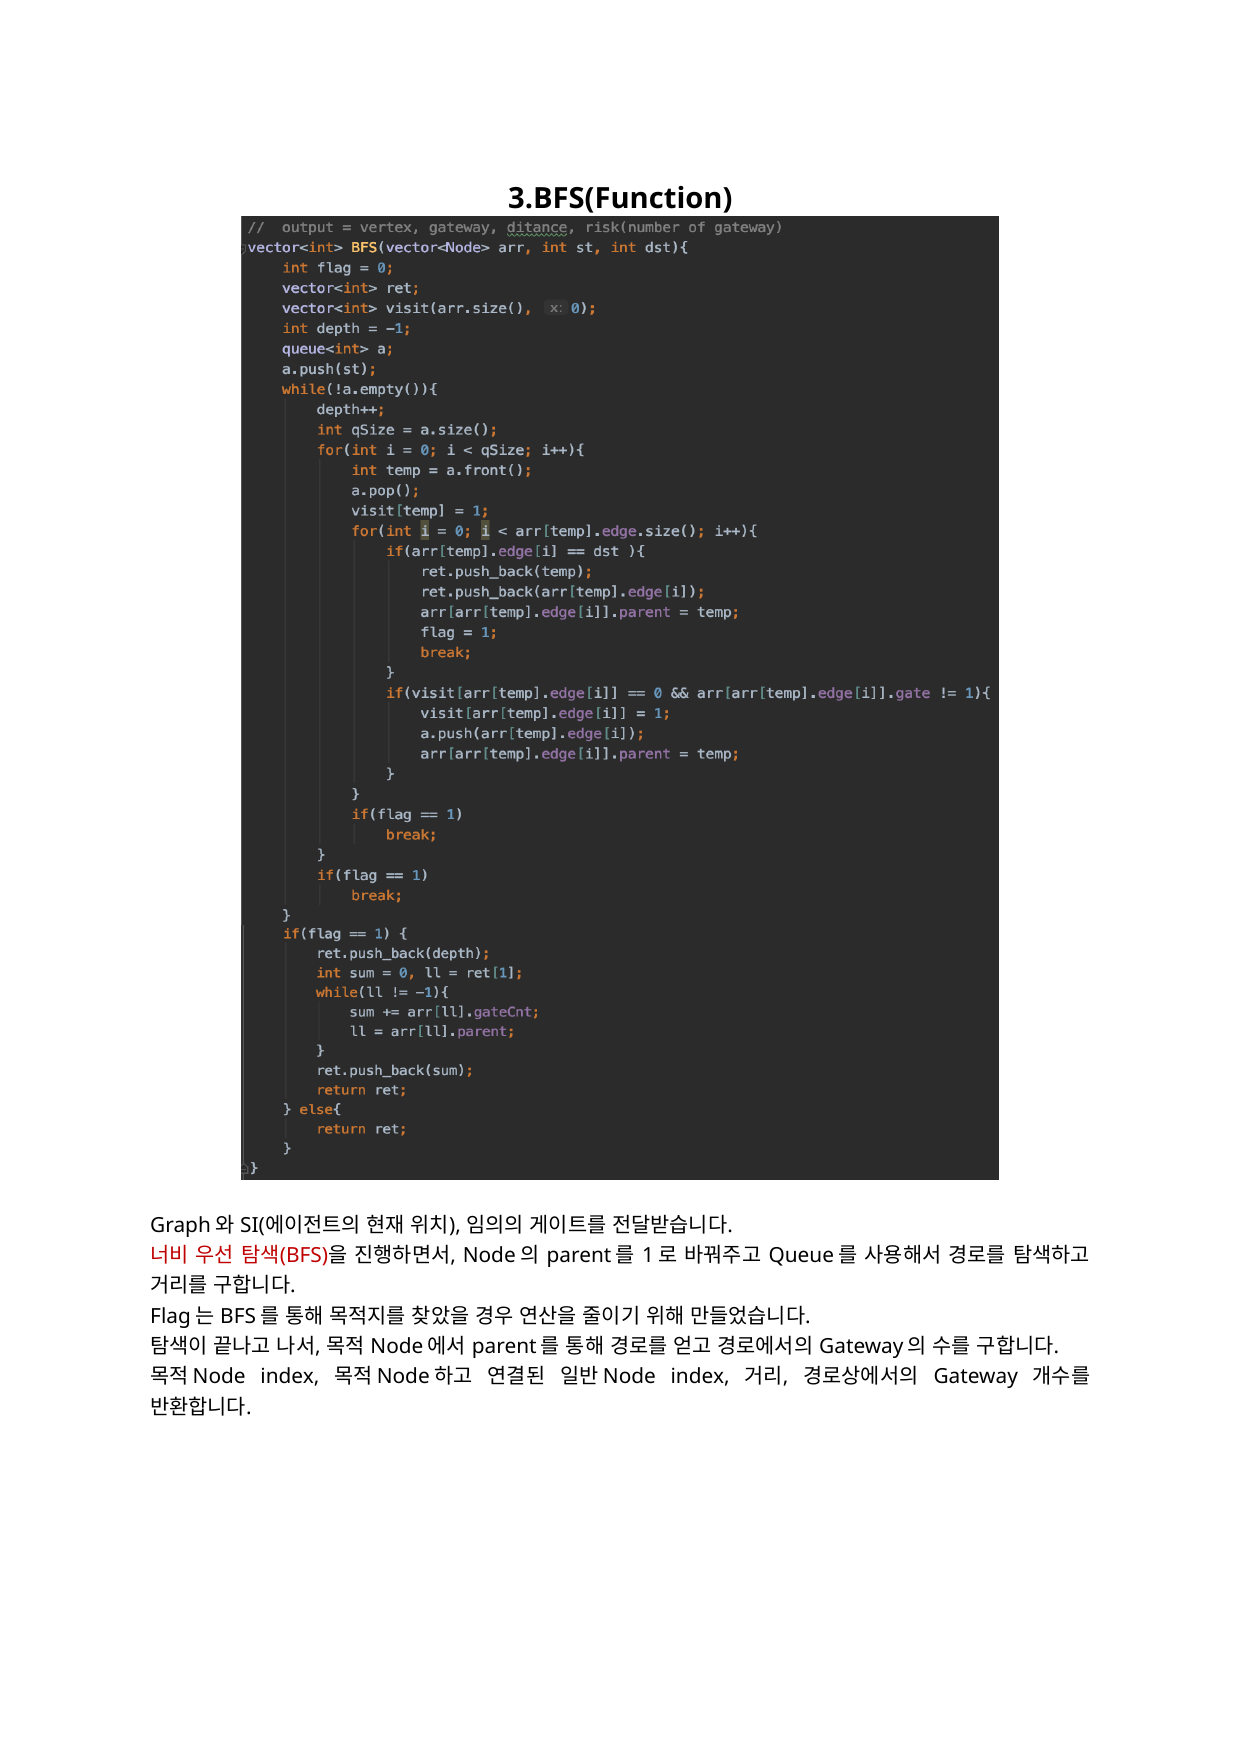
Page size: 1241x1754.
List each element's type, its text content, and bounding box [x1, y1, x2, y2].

picture [241, 216, 999, 1180]
text Flag는 BFS를 통해 목적지를 찾았을 경우 연산을 줄이기 위해 만들었습니다. [150, 1299, 1090, 1329]
text 너비 우선 탐색(BFS)을 진행하면서, Node의 parent를 1로 바꿔주고 Queue를 사용해서 경로를 탐색하고 거리를 구합니다. [150, 1238, 1090, 1299]
text Graph와 SI(에이전트의 현재 위치), 임의의 게이트를 전달받습니다. [150, 1208, 1090, 1238]
text 탐색이 끝나고 나서, 목적 Node에서 parent를 통해 경로를 얻고 경로에서의 Gateway의 수를 구합니다. [150, 1329, 1090, 1359]
text 목적Node index, 목적Node하고 연결된 일반Node index, 거리, 경로상에서의 Gateway 개수를 반환합니다. [150, 1359, 1090, 1420]
text 3.BFS(Function) [150, 177, 1090, 217]
